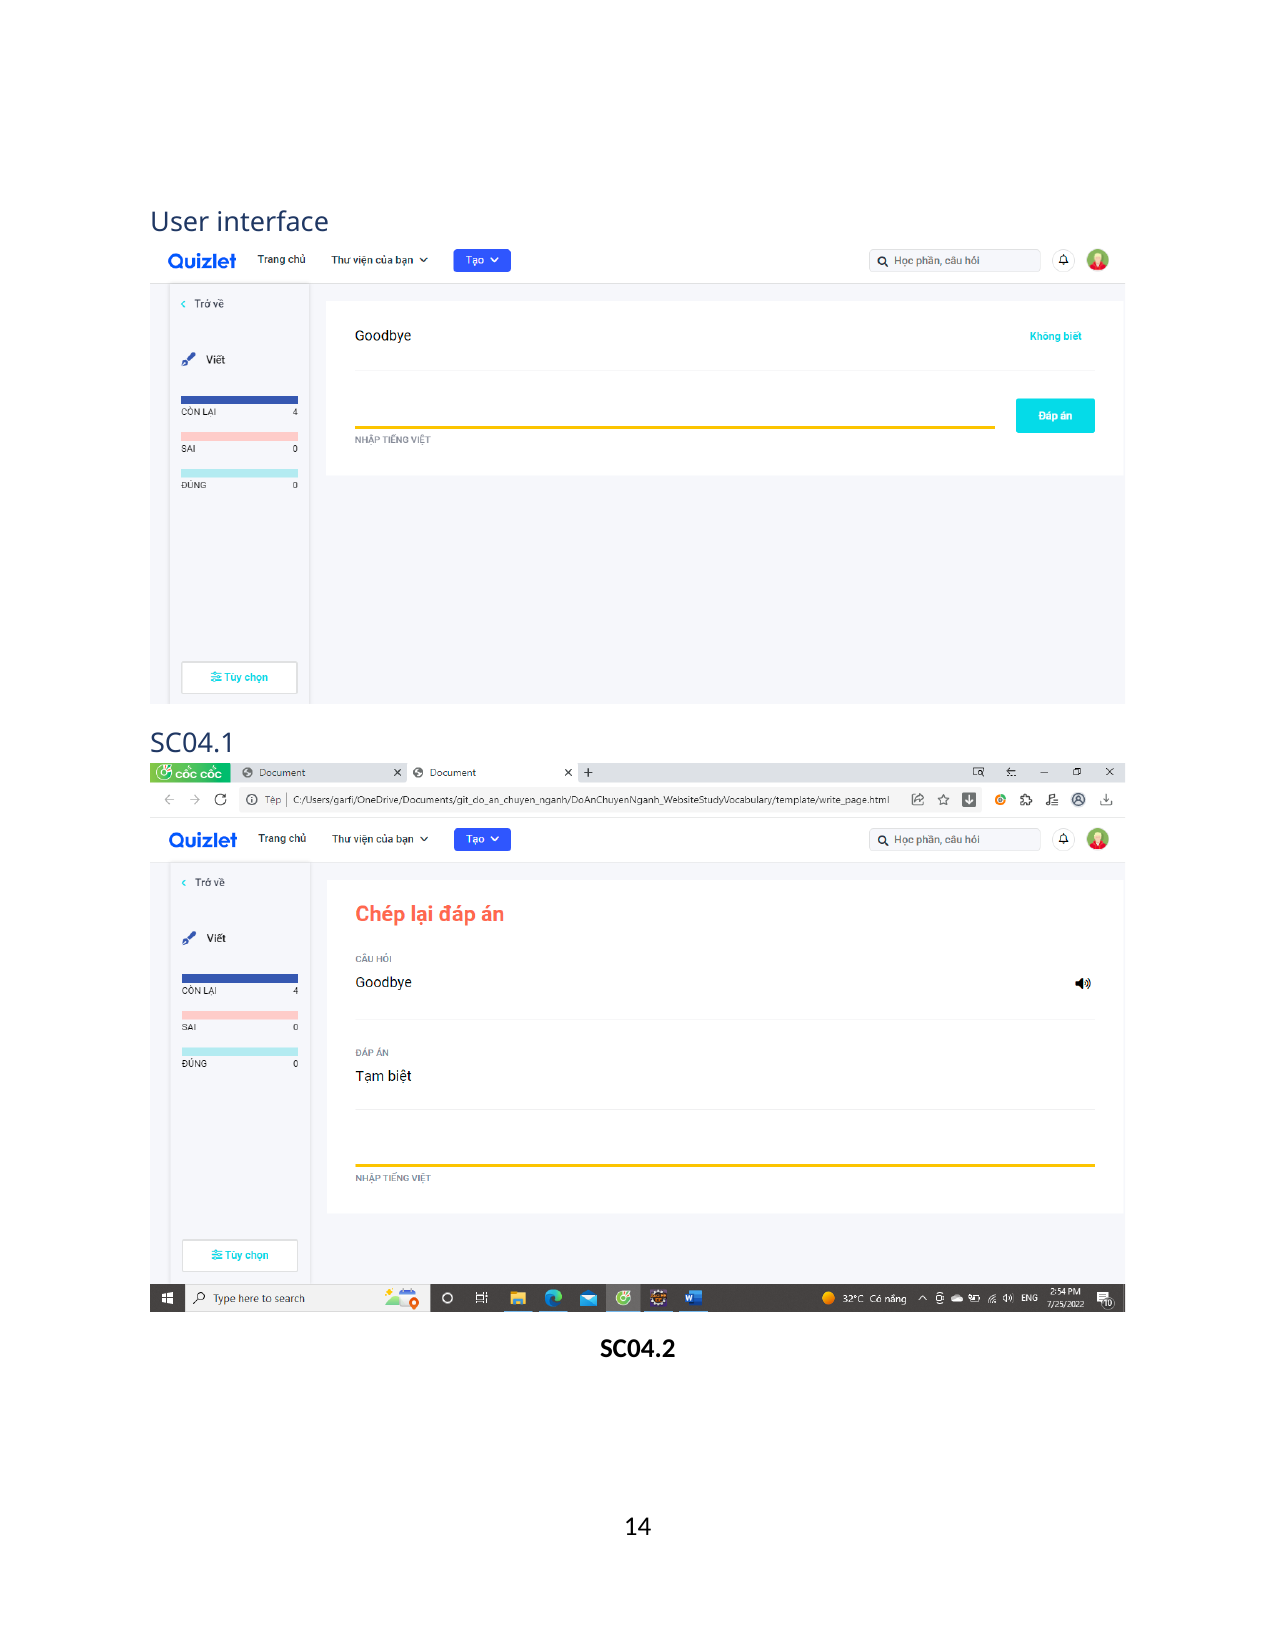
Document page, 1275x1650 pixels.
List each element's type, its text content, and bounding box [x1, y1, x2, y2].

picture [150, 242, 1125, 704]
subtitle User interface [150, 202, 1125, 239]
subtitle SC04.1 [150, 723, 1125, 760]
picture [150, 763, 1125, 1312]
text SC04.2 [150, 1331, 1125, 1364]
